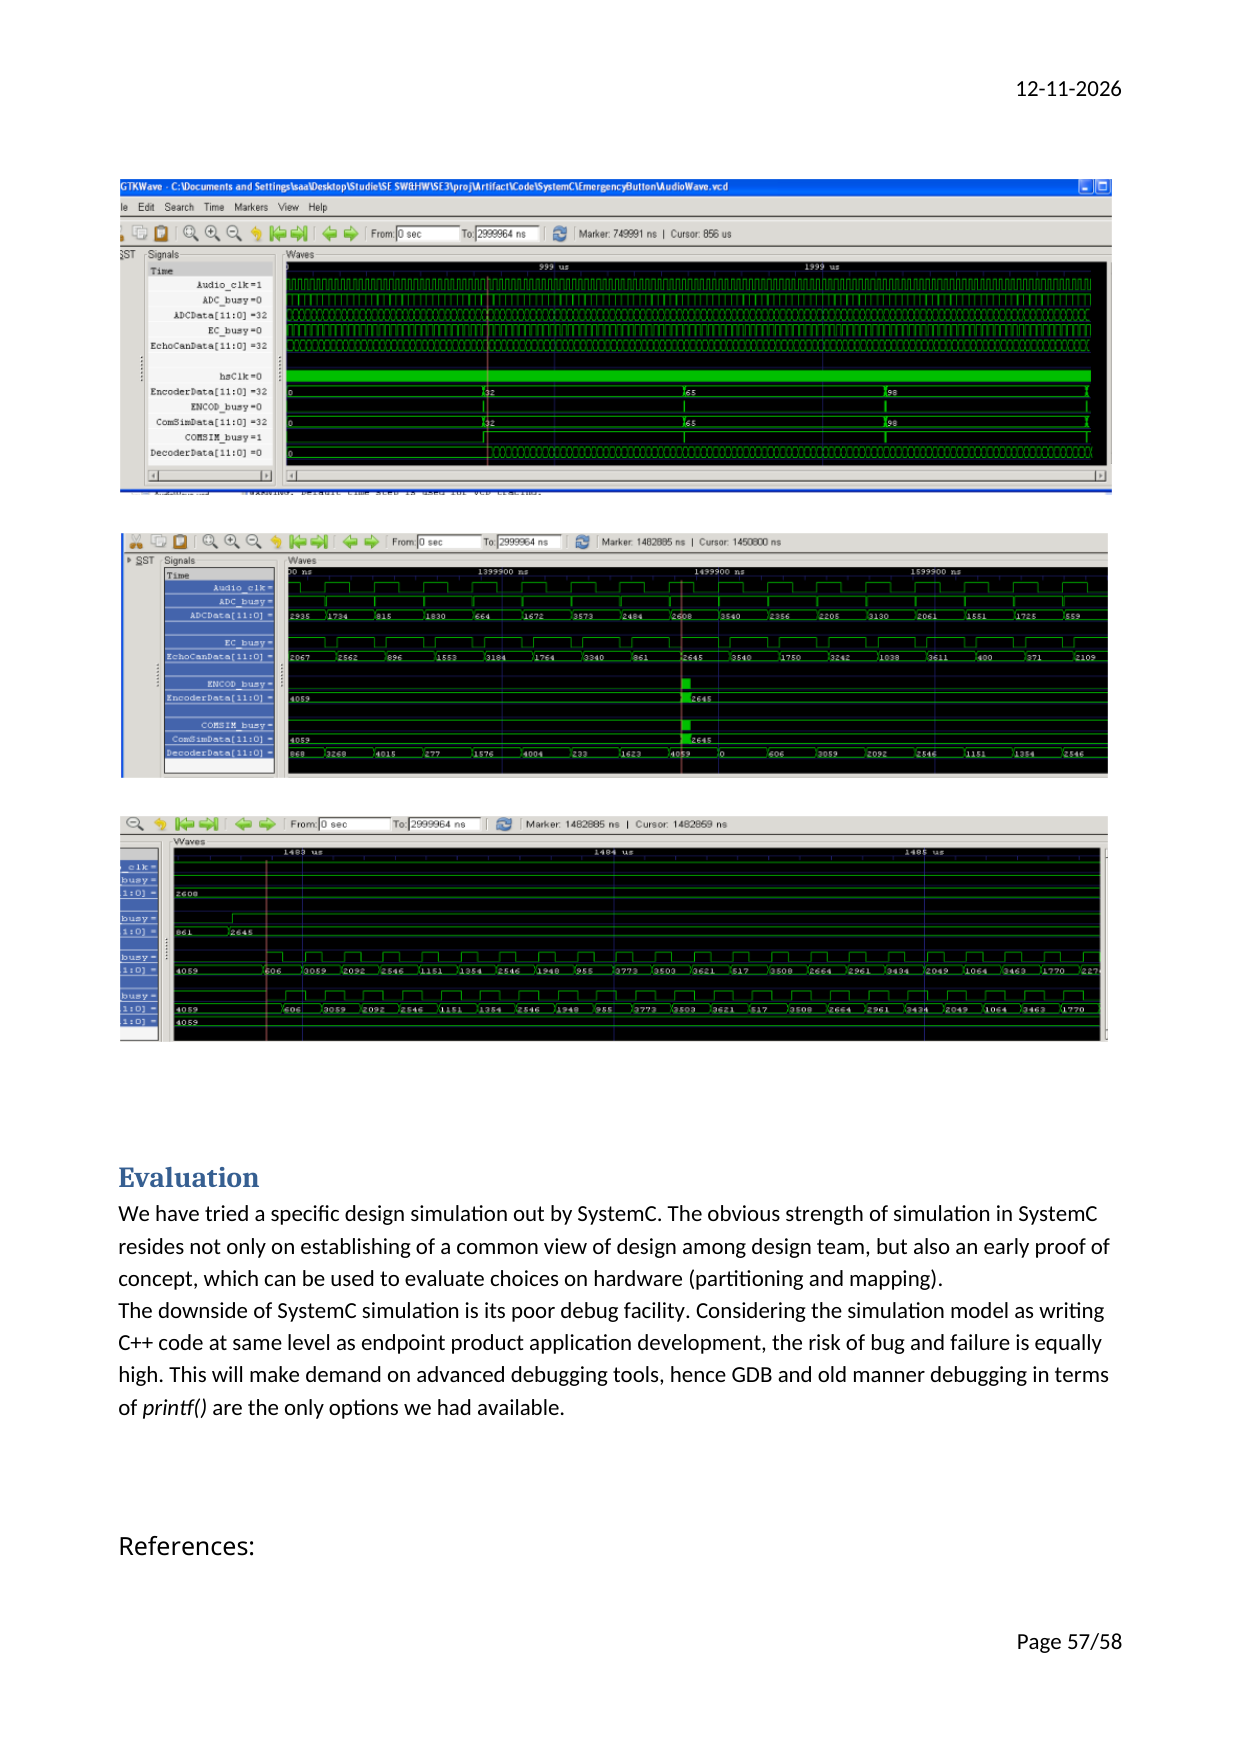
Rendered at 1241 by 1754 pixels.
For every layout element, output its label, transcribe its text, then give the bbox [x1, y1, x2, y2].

text We have tried a specific design simulation out by SystemC. The obvious strength of simulation in SystemC resides not only on establishing of a common view of design among design team, but also an early proof of concept, which can be used to evaluate choices on hardware (partitioning and mapping). [118, 1199, 1122, 1292]
subtitle Evaluation [118, 1161, 1122, 1194]
text The downside of SystemC simulation is its poor debug facility. Considering the simulation model as writing C++ code at same level as endpoint product application development, the risk of bug and failure is equally high. This will make demand on advanced debugging tools, hence GDB and old manner debugging in terms of printf() are the only options we had available. [118, 1296, 1122, 1421]
text References: [118, 1528, 1122, 1562]
